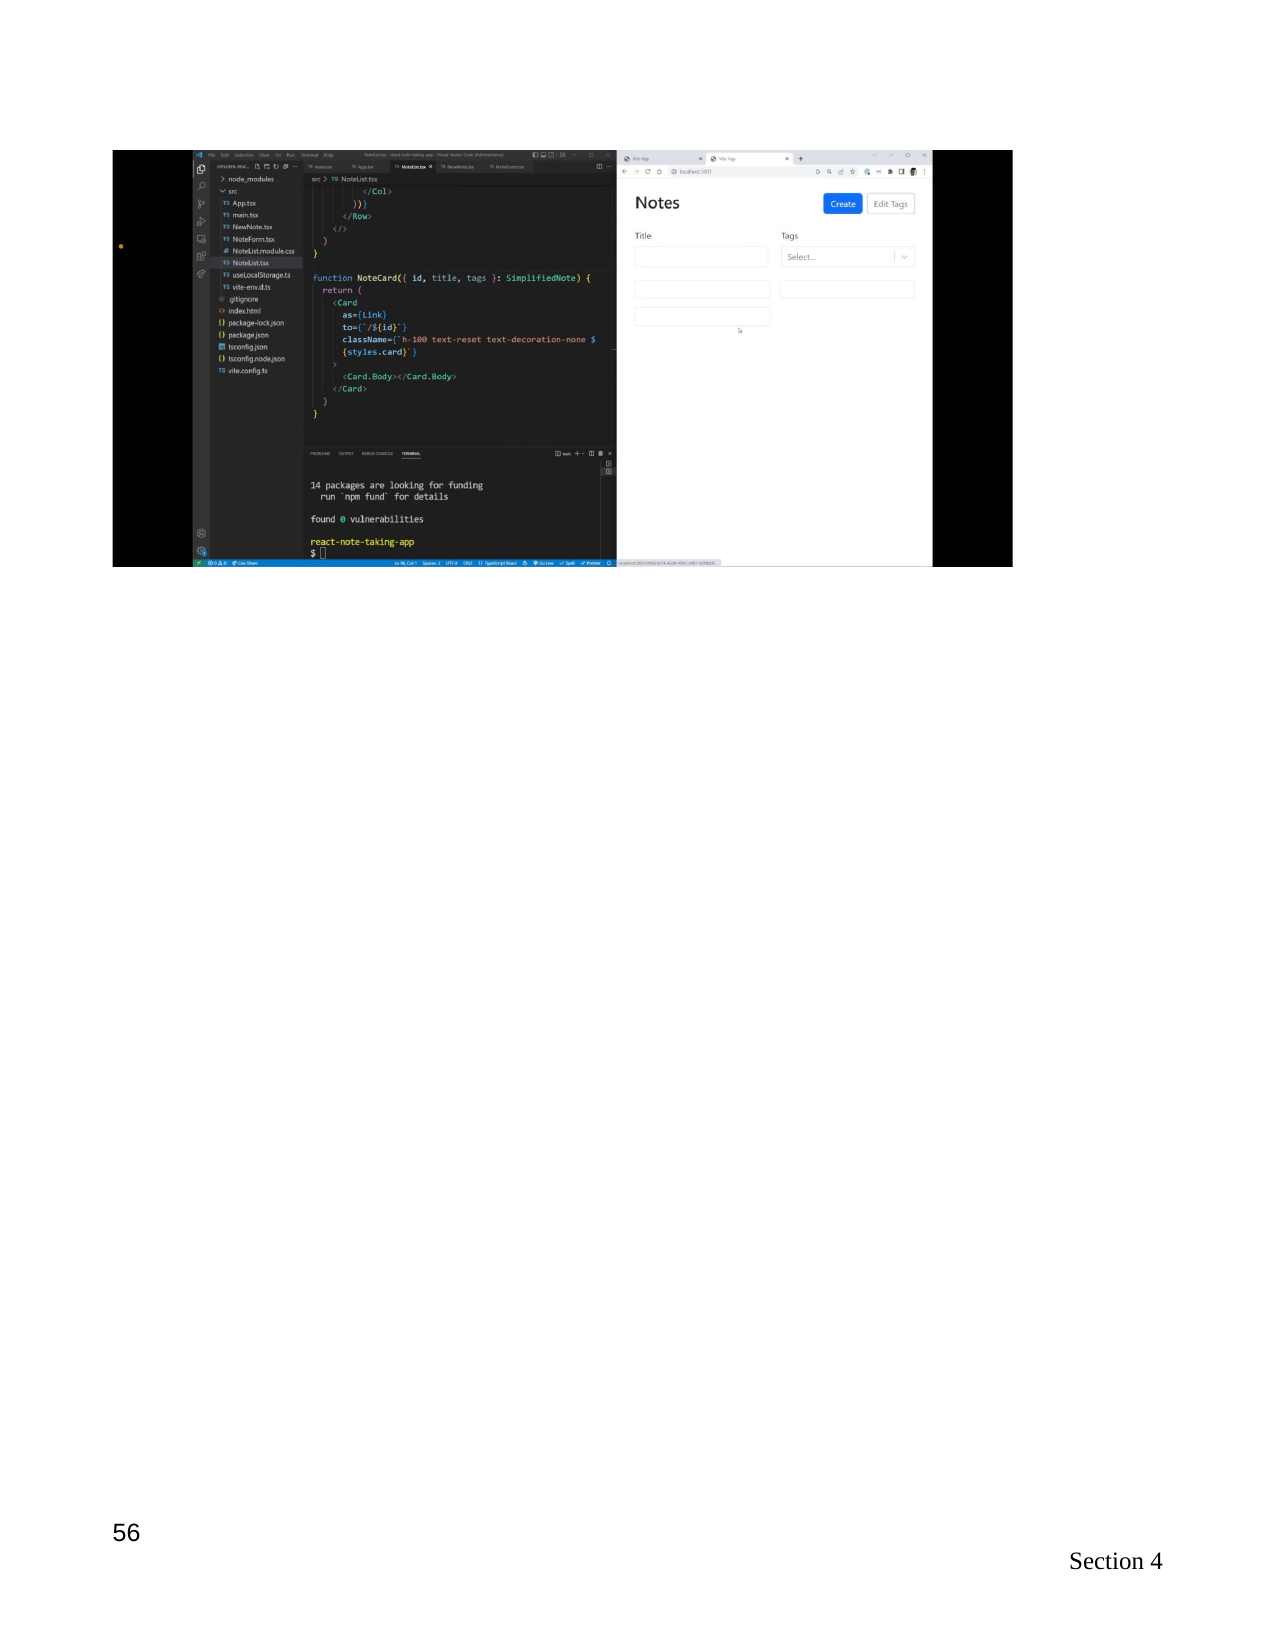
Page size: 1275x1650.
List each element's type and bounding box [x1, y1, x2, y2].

picture [112, 150, 1013, 567]
